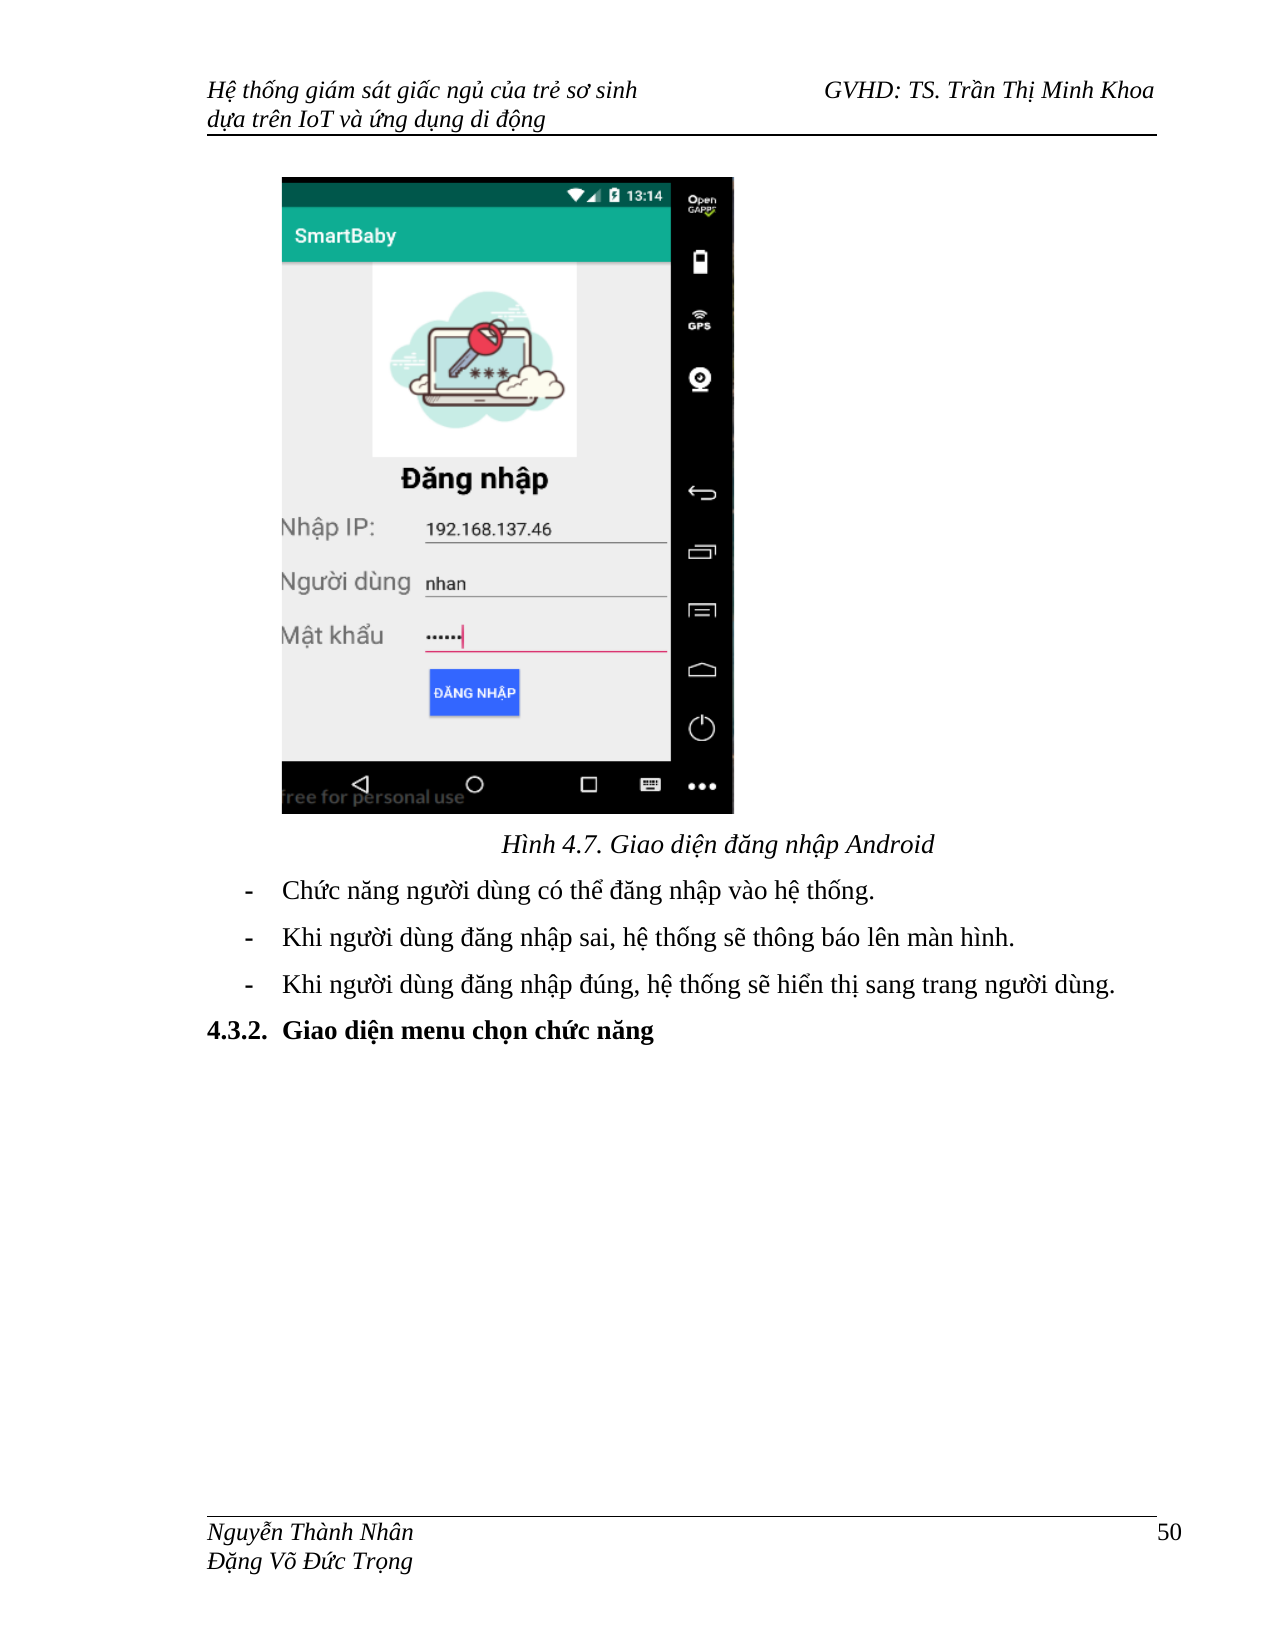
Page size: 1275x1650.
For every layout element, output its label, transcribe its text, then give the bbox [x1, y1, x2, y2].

list Chức năng người dùng có thể đăng nhập vào hệ thống. [244, 874, 1157, 906]
list Hình 4.7. Giao diện đăng nhập Android [282, 828, 1157, 859]
picture [281, 177, 735, 814]
list Khi người dùng đăng nhập đúng, hệ thống sẽ hiển thị sang trang người dùng. [244, 968, 1157, 999]
list Khi người dùng đăng nhập sai, hệ thống sẽ thông báo lên màn hình. [244, 921, 1157, 952]
list Giao diện menu chọn chức năng [207, 1014, 1157, 1046]
